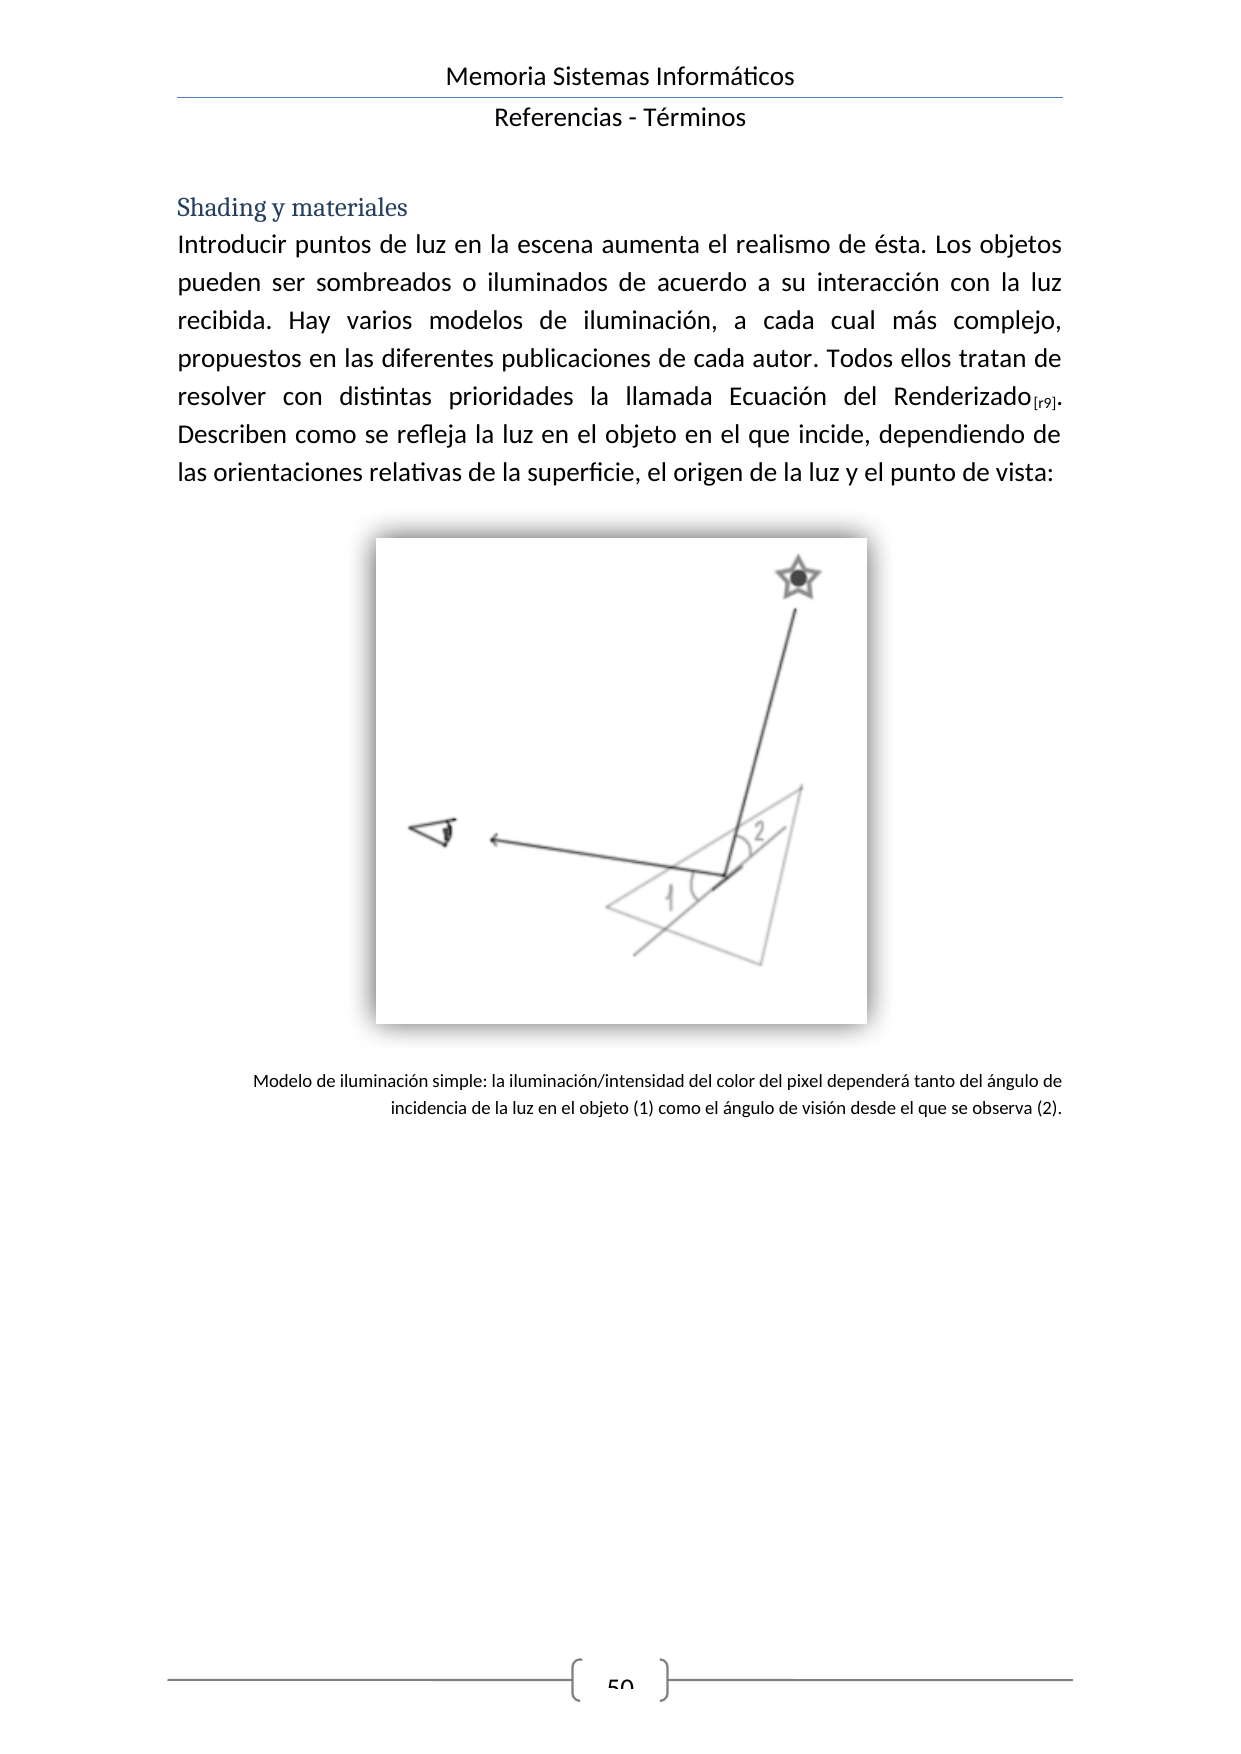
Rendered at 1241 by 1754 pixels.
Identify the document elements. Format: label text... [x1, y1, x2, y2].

picture [376, 538, 867, 1024]
subtitle Shading y materiales [177, 192, 1063, 223]
text Introducir puntos de luz en la escena aumenta el realismo de ésta. Los objetos pueden ser sombreados o iluminados de acuerdo a su interacción con la luz recibida. Hay varios modelos de iluminación, a cada cual más complejo, propuestos en las diferentes publicaciones de cada autor. Todos ellos tratan de resolver con distintas prioridades la llamada Ecuación del Renderizado[r9]. Describen como se refleja la luz en el objeto en el que incide, dependiendo de las orientaciones relativas de la superficie, el origen de la luz y el punto de vista: [177, 228, 1063, 488]
text Modelo de iluminación simple: la iluminación/intensidad del color del pixel dependerá tanto del ángulo de incidencia de la luz en el objeto (1) como el ángulo de visión desde el que se observa (2). [177, 1069, 1063, 1119]
